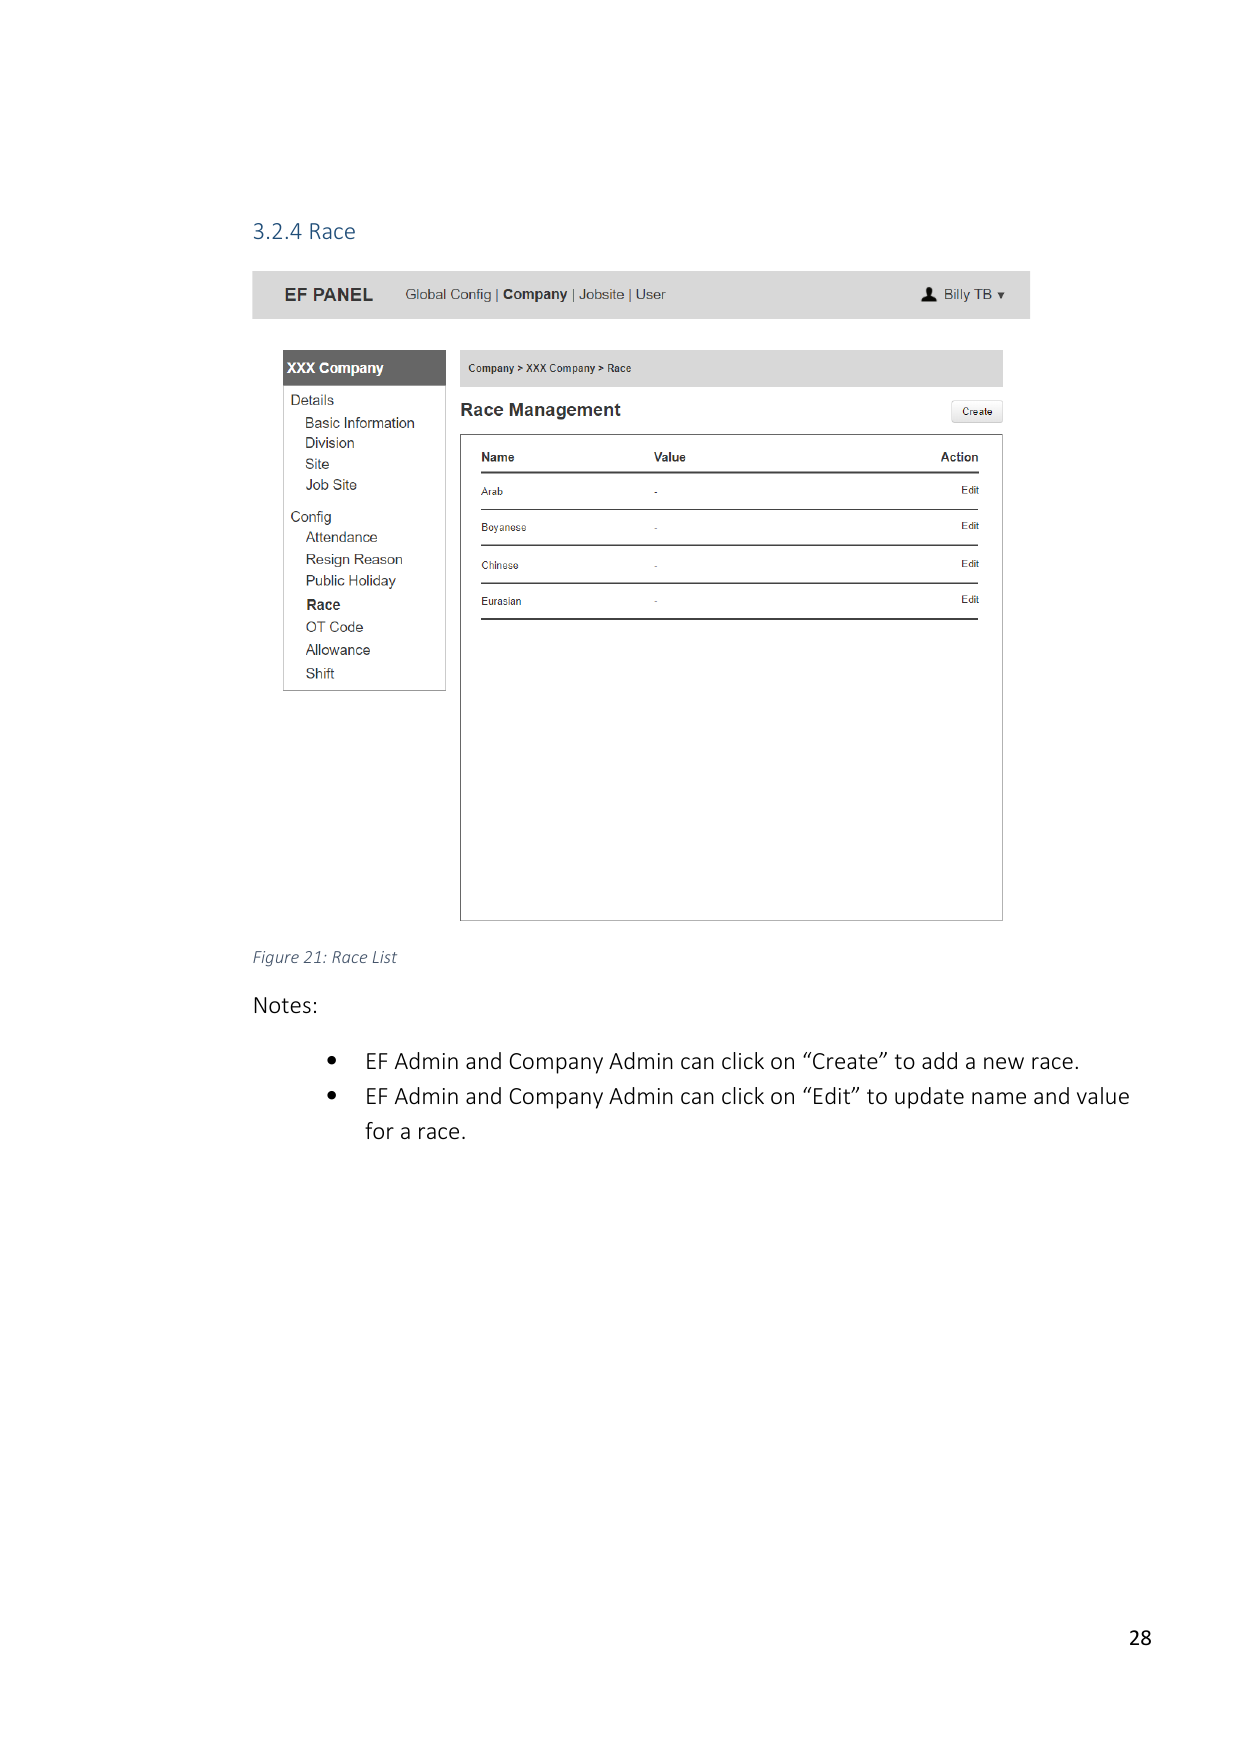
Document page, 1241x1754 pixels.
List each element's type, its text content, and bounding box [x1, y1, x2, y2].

text 3.2.4 Race [252, 215, 1152, 246]
list EF Admin and Company Admin can click on “Edit” to update name and value for a race. [327, 1080, 1152, 1146]
picture [252, 271, 1031, 921]
text Notes: [252, 989, 1152, 1020]
text Figure 21: Race List [252, 946, 1152, 968]
list EF Admin and Company Admin can click on “Create” to add a new race. [327, 1045, 1152, 1076]
